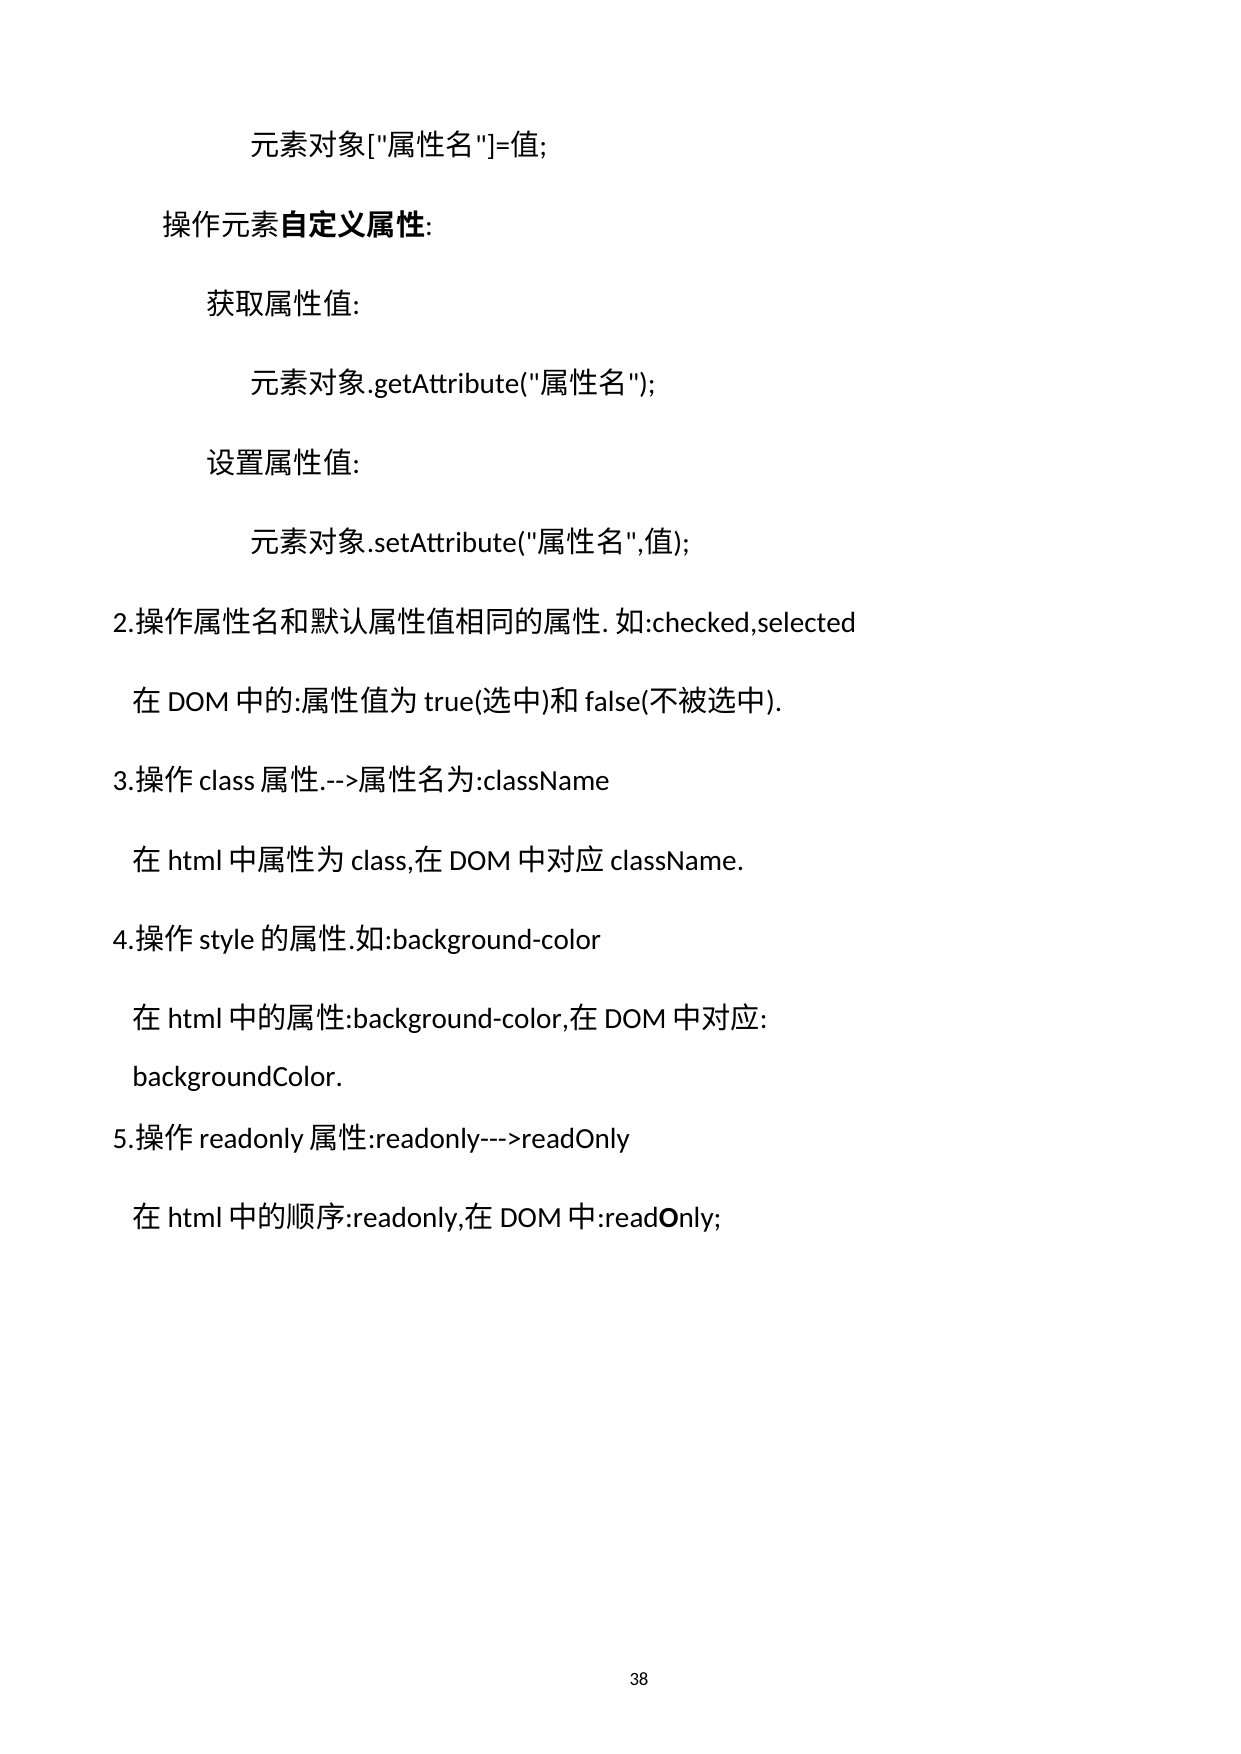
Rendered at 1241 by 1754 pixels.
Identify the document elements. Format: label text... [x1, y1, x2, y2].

text 元素对象.setAttribute("属性名",值); [75, 500, 1165, 580]
text 设置属性值: [75, 421, 1165, 500]
text 获取属性值: [75, 262, 1165, 342]
text 操作元素自定义属性: [75, 183, 1165, 262]
text 3.操作class属性.-->属性名为:className [75, 738, 1165, 818]
text 在DOM中的:属性值为true(选中)和false(不被选中). [75, 659, 1165, 738]
text 元素对象["属性名"]=值; [75, 103, 1165, 183]
text backgroundColor. [75, 1056, 1165, 1096]
text 5.操作readonly属性:readonly--->readOnly [75, 1096, 1165, 1175]
text 4.操作style的属性.如:background-color [75, 897, 1165, 977]
text 在html中的顺序:readonly,在DOM中:readOnly; [75, 1175, 1165, 1254]
text 元素对象.getAttribute("属性名"); [75, 342, 1165, 421]
text 2.操作属性名和默认属性值相同的属性. 如:checked,selected [75, 580, 1165, 659]
text 在html中的属性:background-color,在DOM中对应: [75, 977, 1165, 1056]
text 在html中属性为class,在DOM中对应className. [75, 818, 1165, 897]
